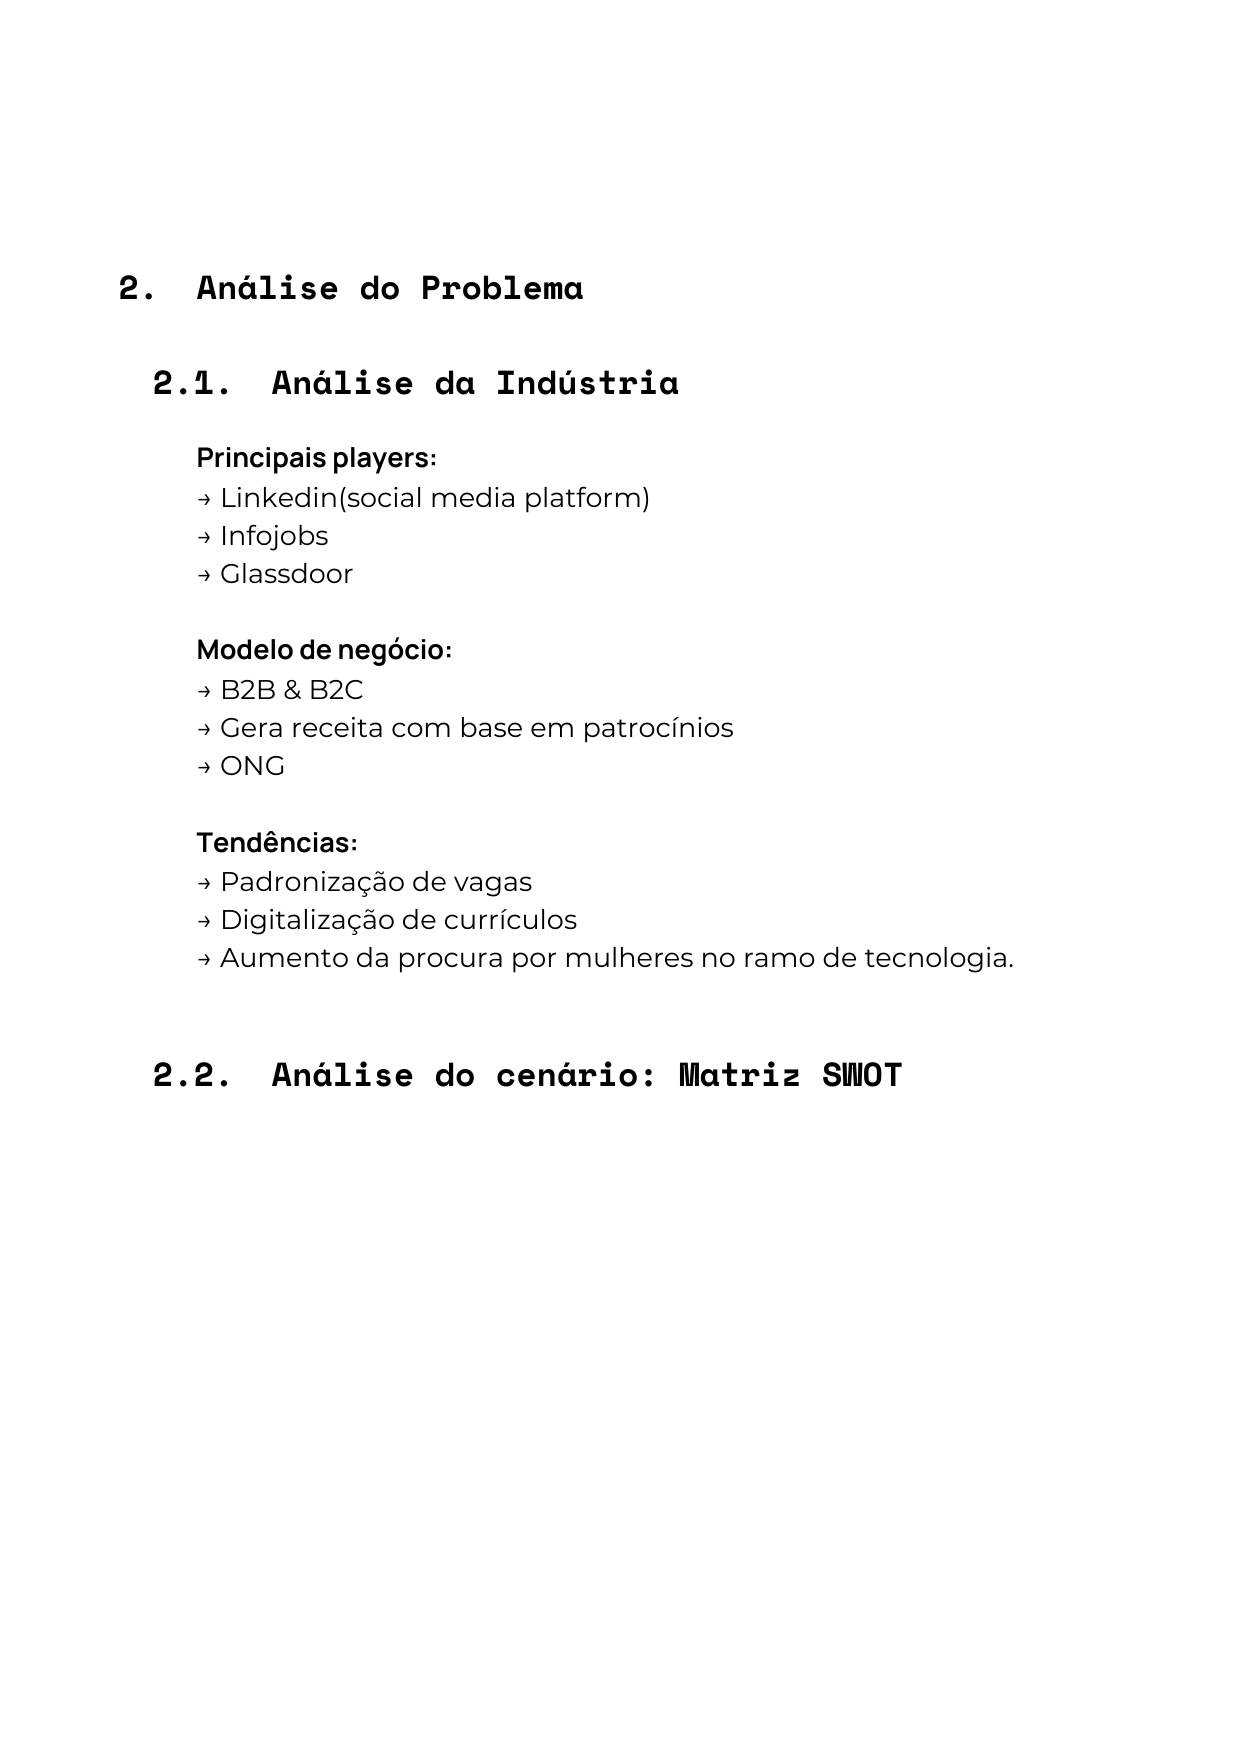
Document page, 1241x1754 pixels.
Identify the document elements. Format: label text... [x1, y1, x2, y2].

subtitle Análise da Indústria [234, 357, 1165, 406]
text → Digitalização de currículos [196, 903, 1165, 937]
text → Linkedin(social media platform) [196, 481, 1165, 514]
subtitle Análise do Problema [159, 262, 1165, 312]
subtitle Análise do cenário: Matriz SWOT [234, 1049, 1165, 1099]
text Modelo de negócio: [196, 631, 1165, 668]
text → Infojobs [196, 519, 1165, 552]
text → Gera receita com base em patrocínios [196, 711, 1165, 744]
text → Aumento da procura por mulheres no ramo de tecnologia. [196, 941, 1165, 974]
text → Padronização de vagas [196, 866, 1165, 899]
text → B2B & B2C [196, 673, 1165, 706]
text Principais players: [196, 439, 1165, 476]
text → Glassdoor [196, 557, 1165, 590]
text Tendências: [196, 823, 1165, 860]
text → ONG [196, 749, 1165, 782]
